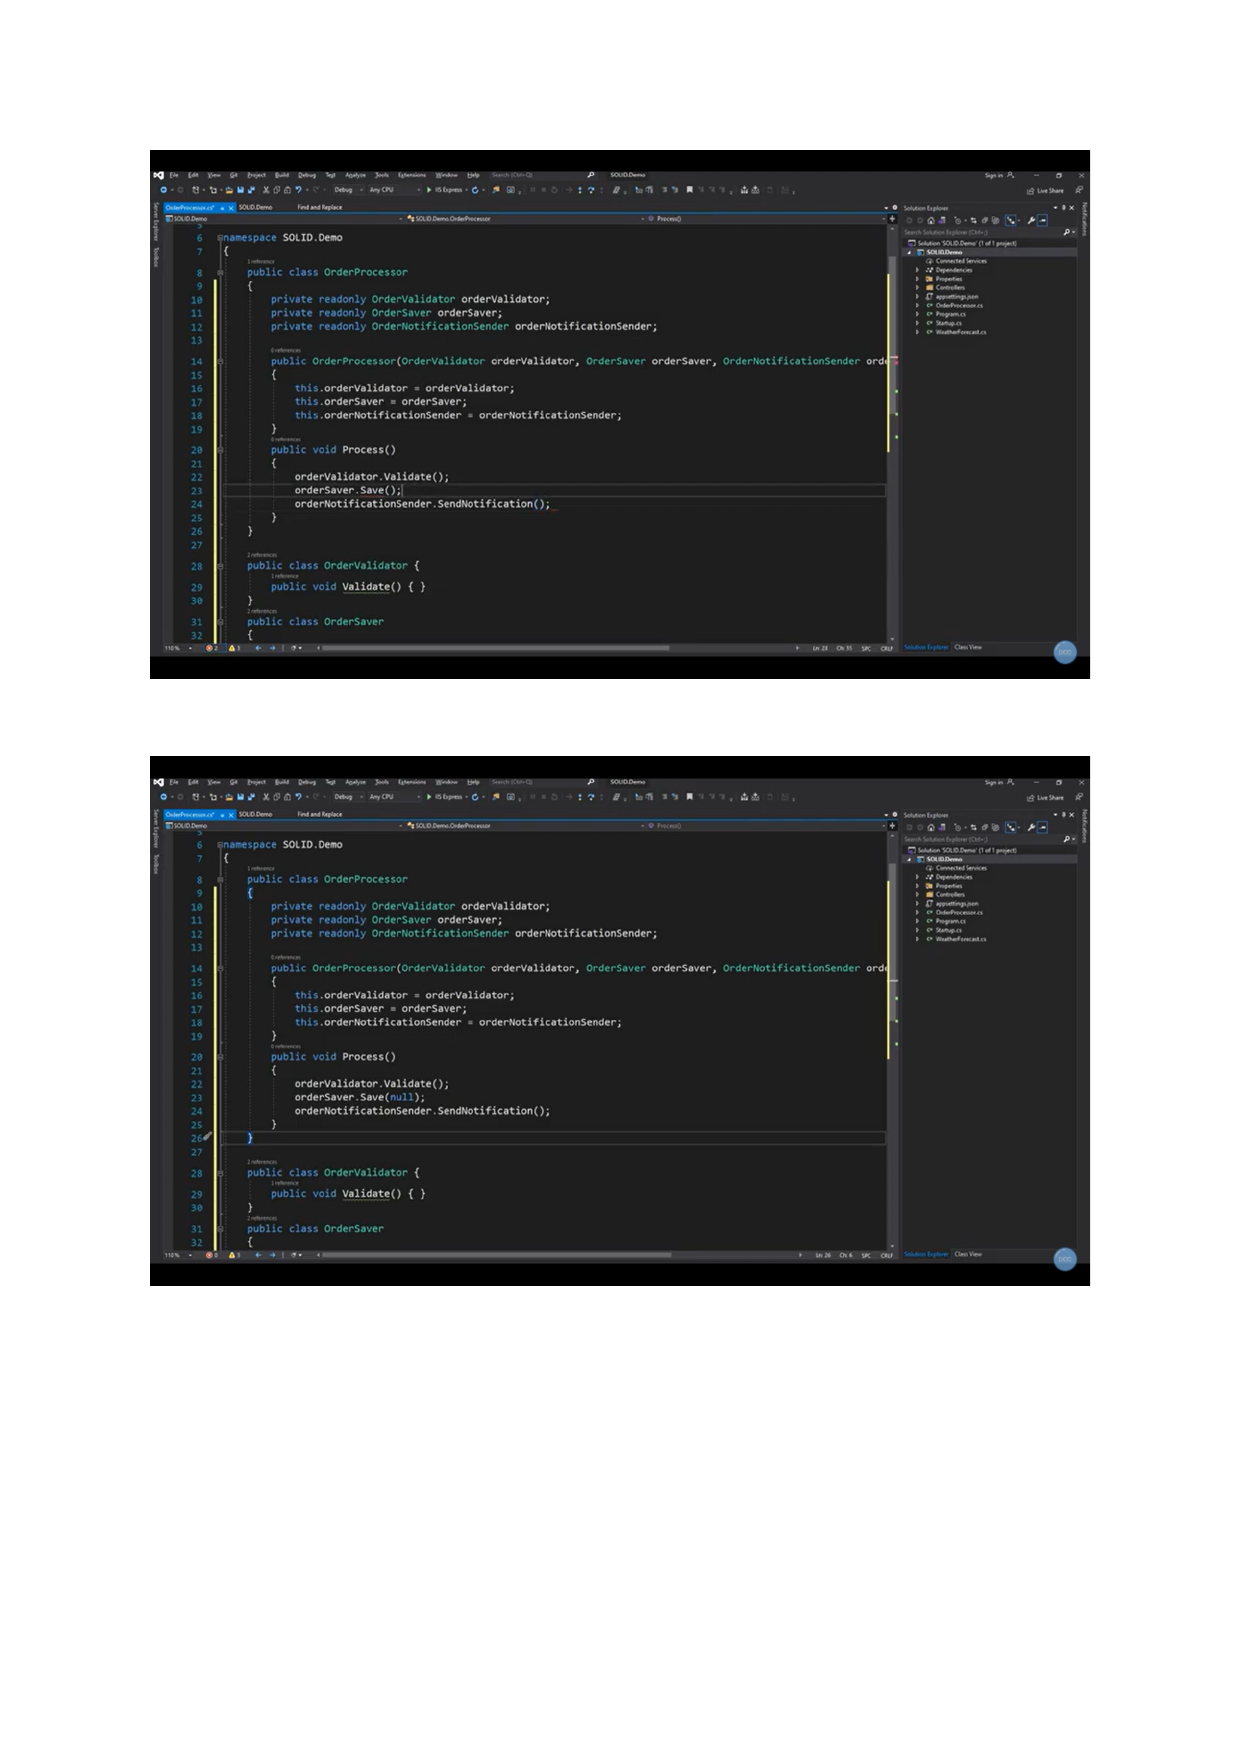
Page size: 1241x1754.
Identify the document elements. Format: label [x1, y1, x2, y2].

picture [150, 756, 1091, 1286]
picture [150, 150, 1091, 679]
